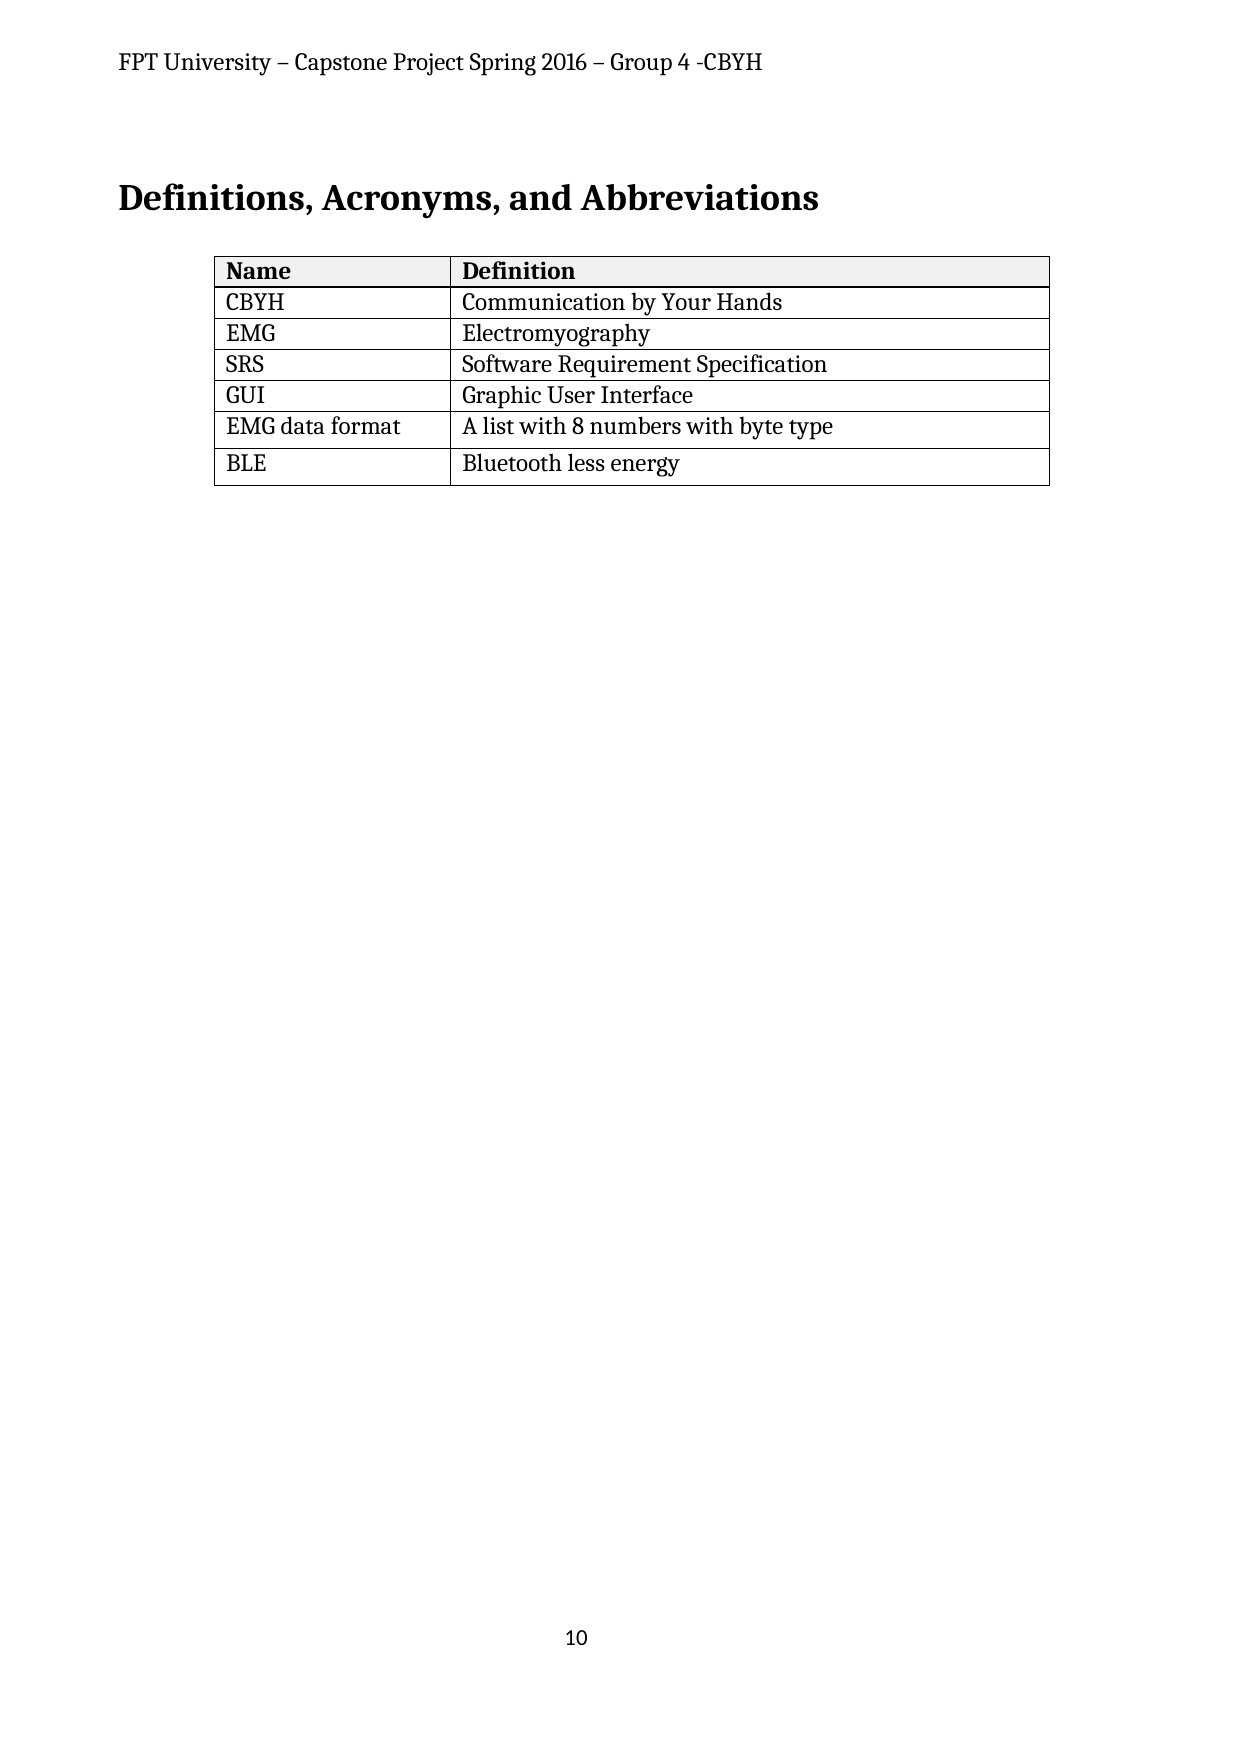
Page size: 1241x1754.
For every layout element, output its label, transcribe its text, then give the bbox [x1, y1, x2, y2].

table_cell EMG data format [215, 412, 450, 448]
table_cell Graphic User Interface [451, 381, 1049, 411]
table_cell BLE [215, 449, 450, 485]
table_cell CBYH [215, 288, 450, 317]
table_cell Software Requirement Specification [451, 350, 1049, 379]
table_cell GUI [215, 381, 450, 411]
table_cell EMG [215, 319, 450, 348]
table_cell SRS [215, 350, 450, 379]
table_cell Communication by Your Hands [451, 288, 1049, 317]
text Definitions, Acronyms, and Abbreviations [118, 177, 1033, 220]
table_cell Electromyography [451, 319, 1049, 348]
table_header Name [215, 257, 450, 286]
table_cell A list with 8 numbers with byte type [451, 412, 1049, 448]
table_header Definition [451, 257, 1049, 286]
table_cell Bluetooth less energy [451, 449, 1049, 485]
